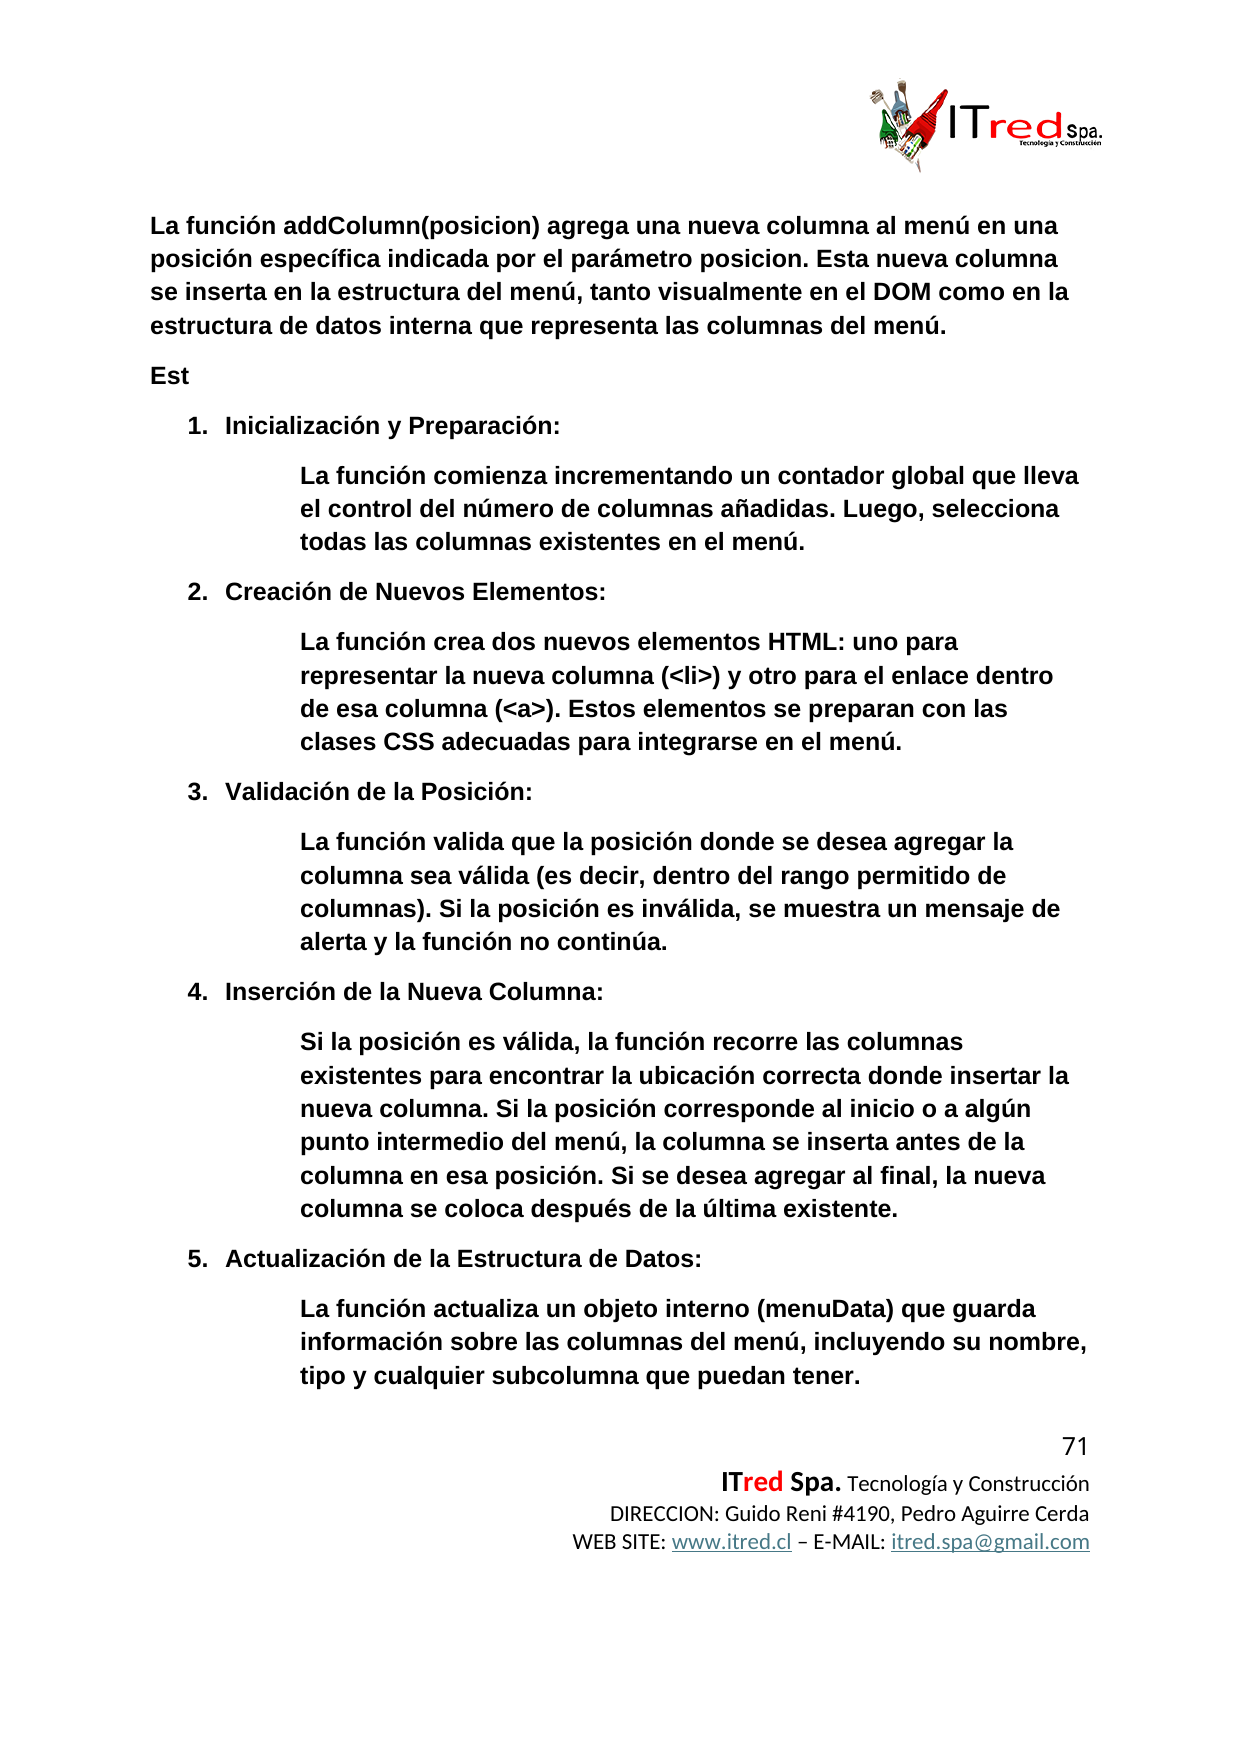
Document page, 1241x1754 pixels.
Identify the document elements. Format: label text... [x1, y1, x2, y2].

list Validación de la Posición: [187, 777, 1090, 806]
text La función comienza incrementando un contador global que lleva el control del número de columnas añadidas. Luego, selecciona todas las columnas existentes en el menú. [300, 461, 1090, 556]
text Est [150, 361, 1090, 389]
picture [868, 77, 1102, 174]
text La función actualiza un objeto interno (menuData) que guarda información sobre las columnas del menú, incluyendo su nombre, tipo y cualquier subcolumna que puedan tener. [300, 1294, 1090, 1389]
list Actualización de la Estructura de Datos: [187, 1244, 1090, 1273]
text La función valida que la posición donde se desea agregar la columna sea válida (es decir, dentro del rango permitido de columnas). Si la posición es inválida, se muestra un mensaje de alerta y la función no continúa. [300, 827, 1090, 956]
list Inserción de la Nueva Columna: [187, 977, 1090, 1006]
text Si la posición es válida, la función recorre las columnas existentes para encontrar la ubicación correcta donde insertar la nueva columna. Si la posición corresponde al inicio o a algún punto intermedio del menú, la columna se inserta antes de la columna en esa posición. Si se desea agregar al final, la nueva columna se coloca después de la última existente. [300, 1027, 1090, 1223]
text La función addColumn(posicion) agrega una nueva columna al menú en una posición específica indicada por el parámetro posicion. Esta nueva columna se inserta en la estructura del menú, tanto visualmente en el DOM como en la estructura de datos interna que representa las columnas del menú. [150, 211, 1090, 339]
text La función crea dos nuevos elementos HTML: uno para representar la nueva columna (<li>) y otro para el enlace dentro de esa columna (<a>). Estos elementos se preparan con las clases CSS adecuadas para integrarse en el menú. [300, 627, 1090, 756]
list Creación de Nuevos Elementos: [187, 577, 1090, 606]
list Inicialización y Preparación: [187, 411, 1090, 439]
